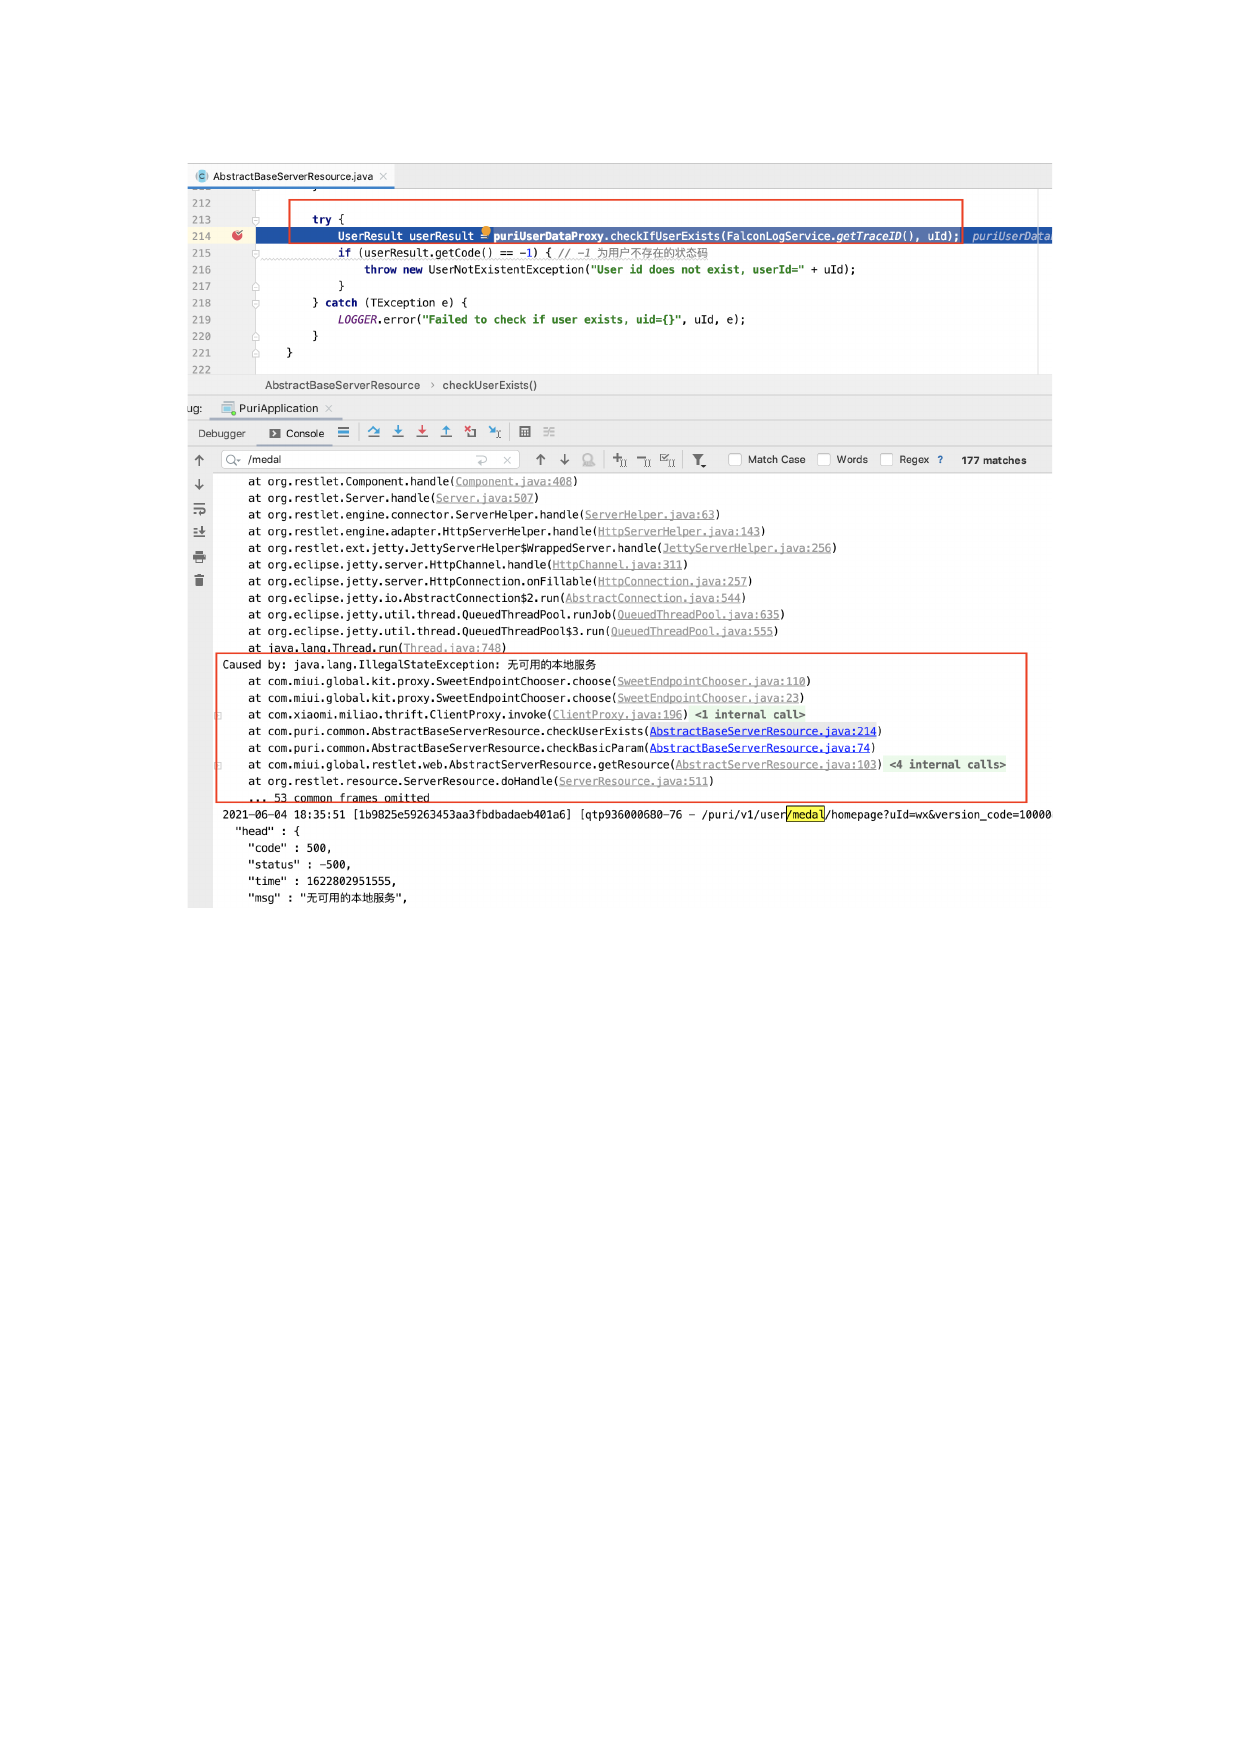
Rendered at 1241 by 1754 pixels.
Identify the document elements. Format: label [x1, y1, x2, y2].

picture [187, 163, 1053, 908]
